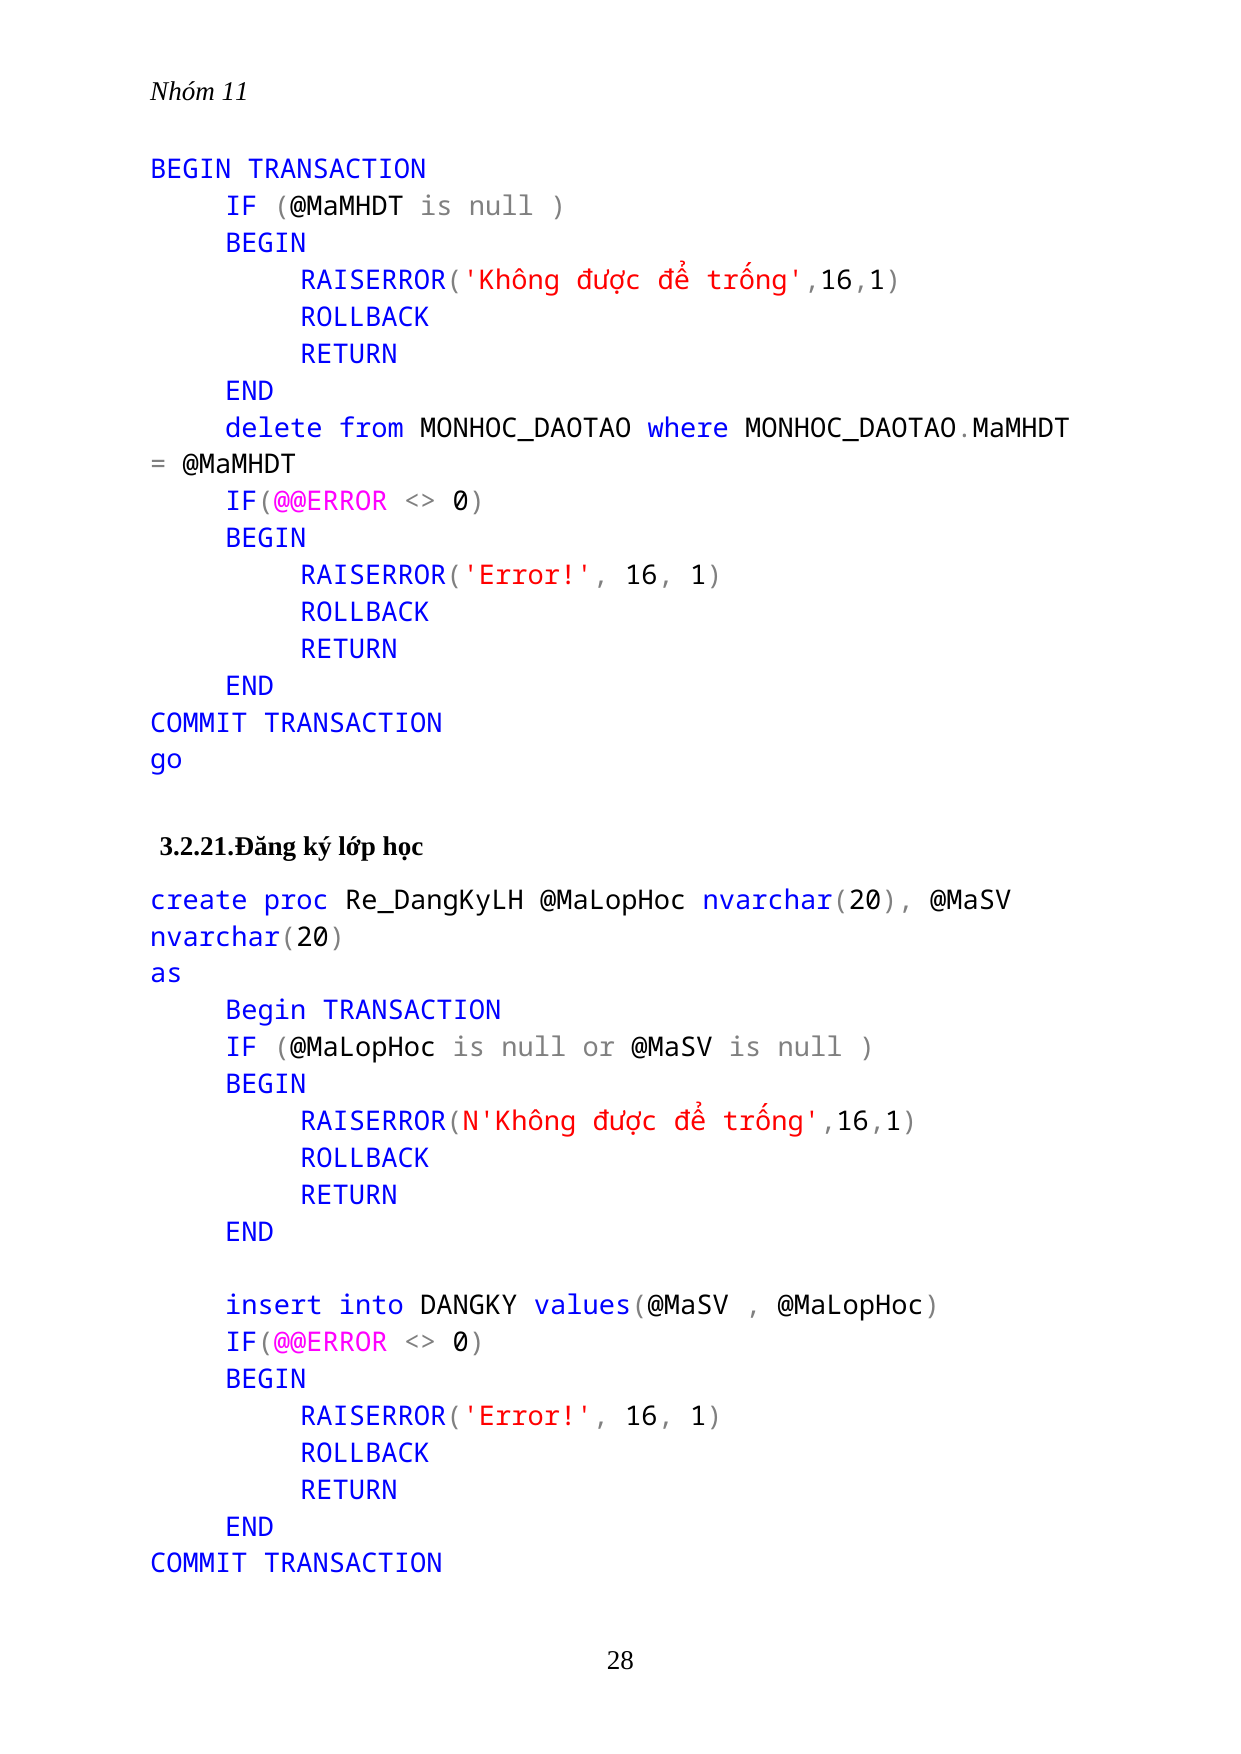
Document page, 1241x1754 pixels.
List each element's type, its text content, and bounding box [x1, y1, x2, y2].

text IF (@MaLopHoc is null or @MaSV is null ) [150, 1028, 1090, 1064]
text END [150, 1507, 1090, 1544]
text RAISERROR(N'Không được để trống',16,1) [150, 1101, 1090, 1138]
text IF(@@ERROR <> 0) [150, 1323, 1090, 1359]
list Đăng ký lớp học [159, 830, 1090, 861]
text RETURN [150, 1175, 1090, 1212]
text as [150, 954, 1090, 991]
text IF (@MaMHDT is null ) [150, 187, 1090, 224]
text BEGIN [150, 224, 1090, 261]
text BEGIN [150, 519, 1090, 556]
text BEGIN TRANSACTION [150, 150, 1090, 187]
text RETURN [150, 1470, 1090, 1507]
text END [150, 371, 1090, 408]
text RAISERROR('Không được để trống',16,1) [150, 261, 1090, 297]
text go [150, 740, 1090, 777]
text BEGIN [150, 1359, 1090, 1396]
text RETURN [150, 334, 1090, 371]
text COMMIT TRANSACTION [150, 1544, 1090, 1581]
text RAISERROR('Error!', 16, 1) [150, 556, 1090, 592]
text delete from MONHOC_DAOTAO where MONHOC_DAOTAO.MaMHDT = @MaMHDT [150, 408, 1090, 482]
text END [150, 1212, 1090, 1249]
text ROLLBACK [150, 1433, 1090, 1470]
text IF(@@ERROR <> 0) [150, 482, 1090, 519]
text RAISERROR('Error!', 16, 1) [150, 1396, 1090, 1433]
text create proc Re_DangKyLH @MaLopHoc nvarchar(20), @MaSV nvarchar(20) [150, 880, 1090, 954]
text ROLLBACK [150, 1138, 1090, 1175]
text RETURN [150, 629, 1090, 666]
text END [150, 666, 1090, 703]
text COMMIT TRANSACTION [150, 703, 1090, 740]
text Begin TRANSACTION [150, 991, 1090, 1028]
text ROLLBACK [150, 592, 1090, 629]
text insert into DANGKY values(@MaSV , @MaLopHoc) [150, 1286, 1090, 1323]
text ROLLBACK [150, 297, 1090, 334]
text BEGIN [150, 1064, 1090, 1101]
